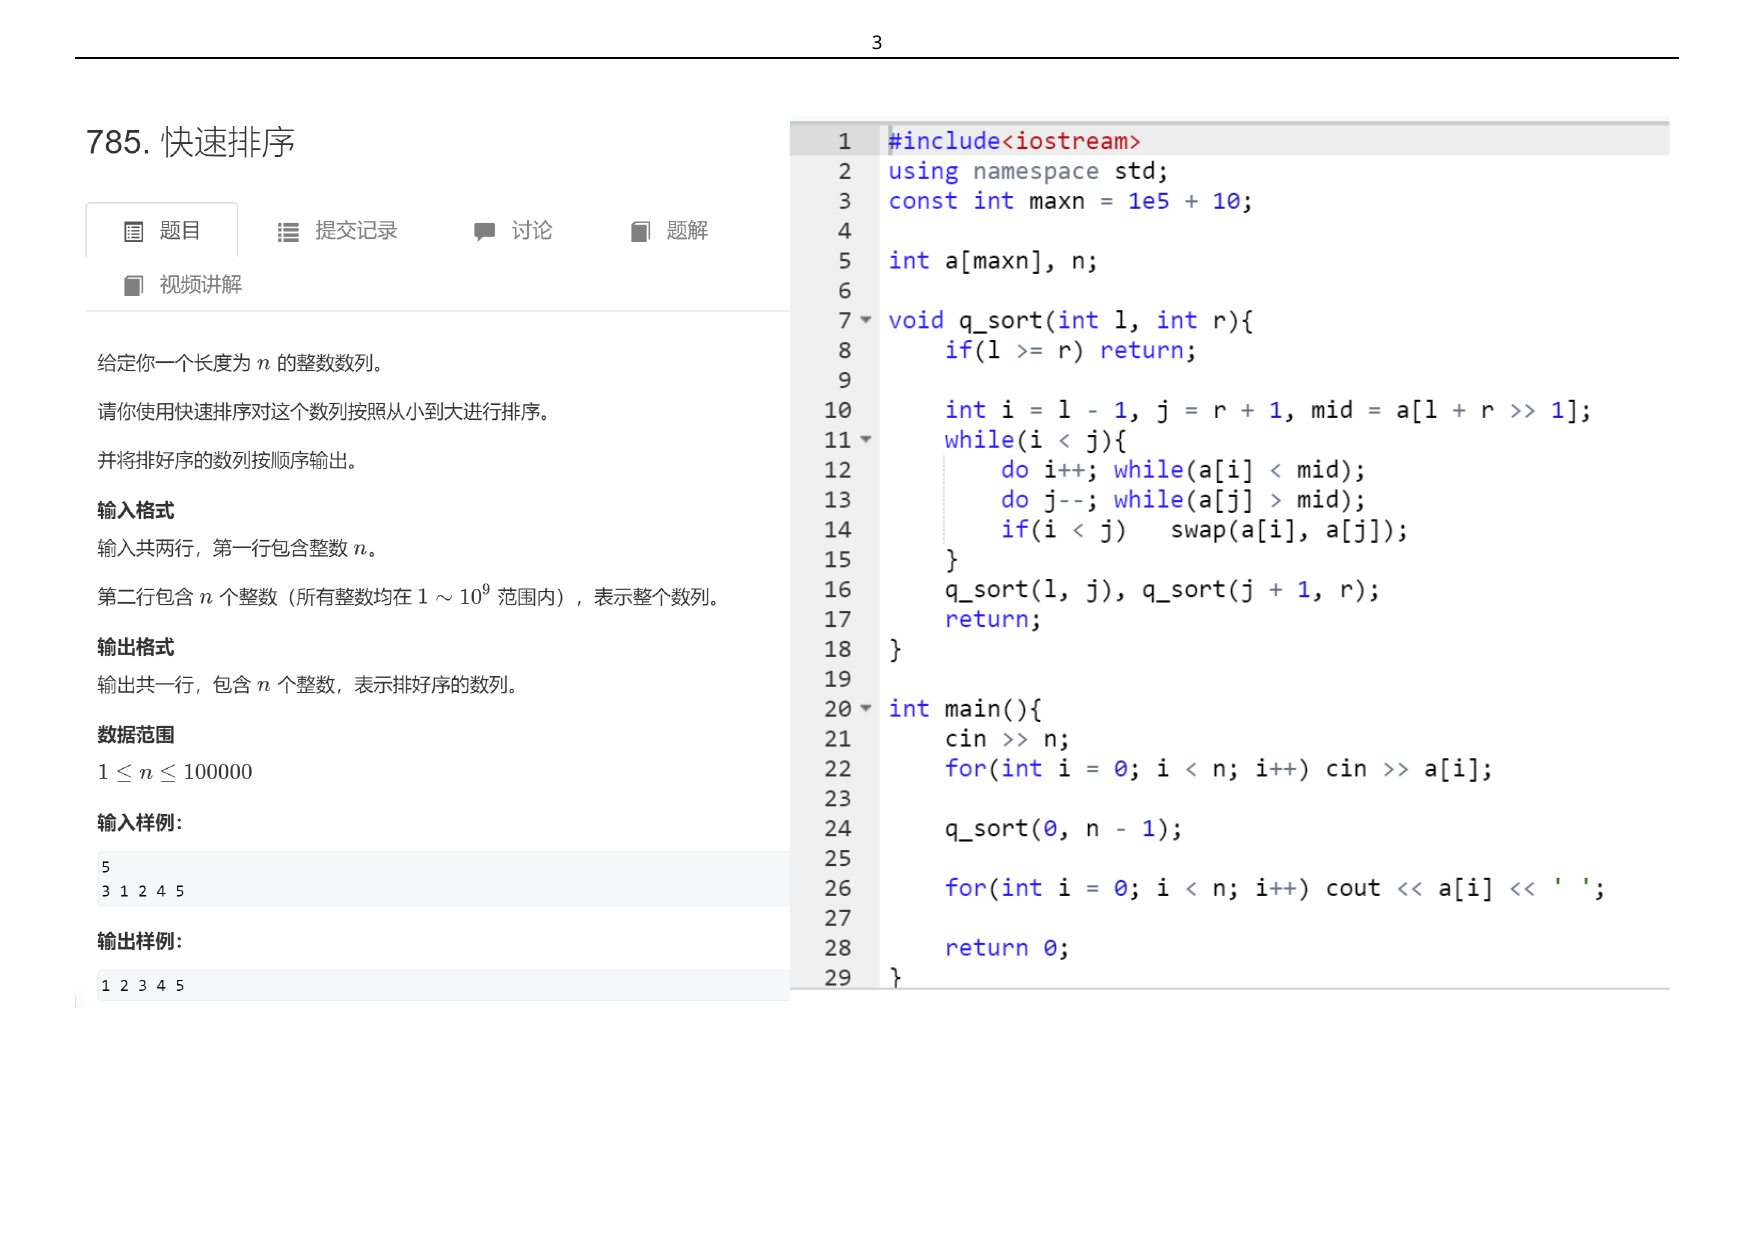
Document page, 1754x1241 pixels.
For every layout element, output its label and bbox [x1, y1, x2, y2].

picture [75, 116, 1670, 1008]
